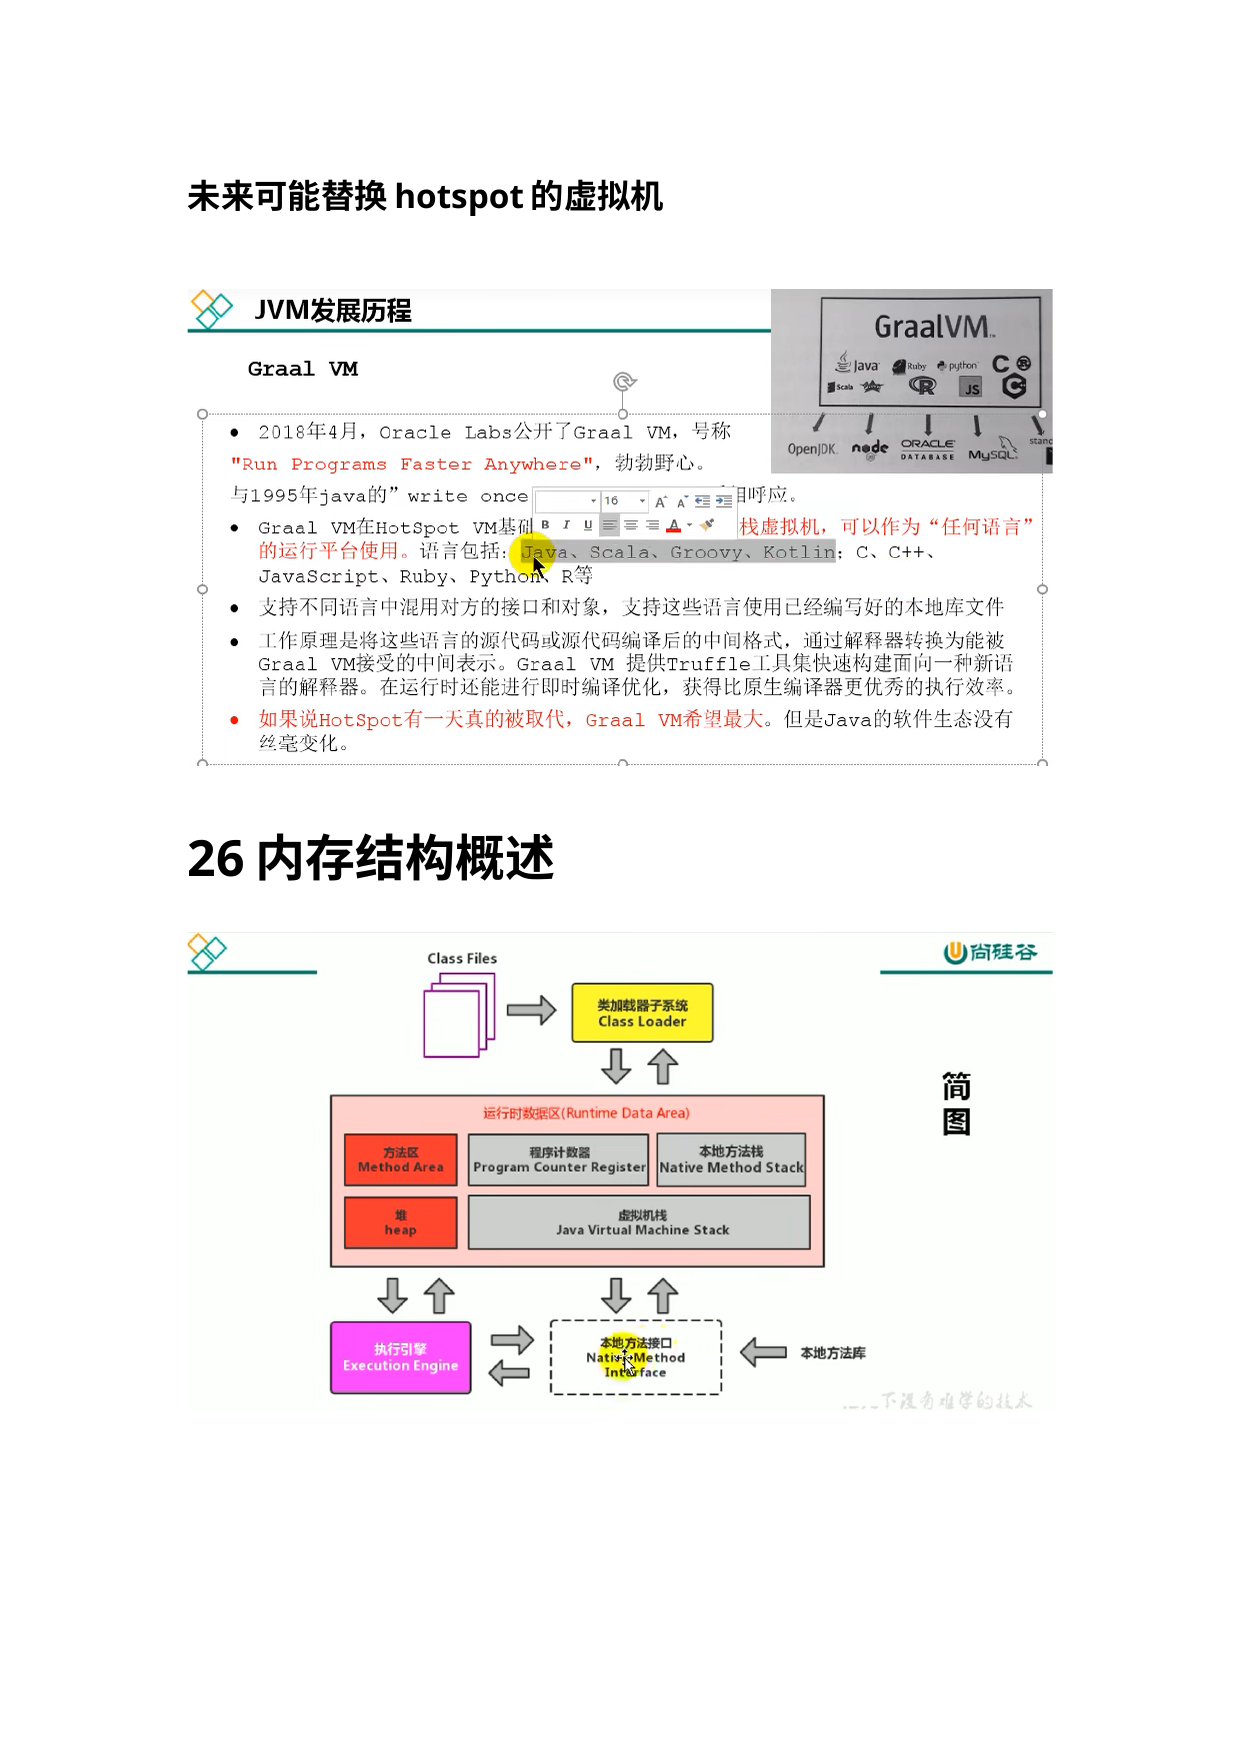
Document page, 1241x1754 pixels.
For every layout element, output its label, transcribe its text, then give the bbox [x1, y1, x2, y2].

subtitle 未来可能替换hotspot的虚拟机 [187, 162, 1053, 227]
picture [187, 932, 1053, 1411]
subtitle 26内存结构概述 [187, 806, 1053, 903]
picture [187, 289, 1053, 766]
